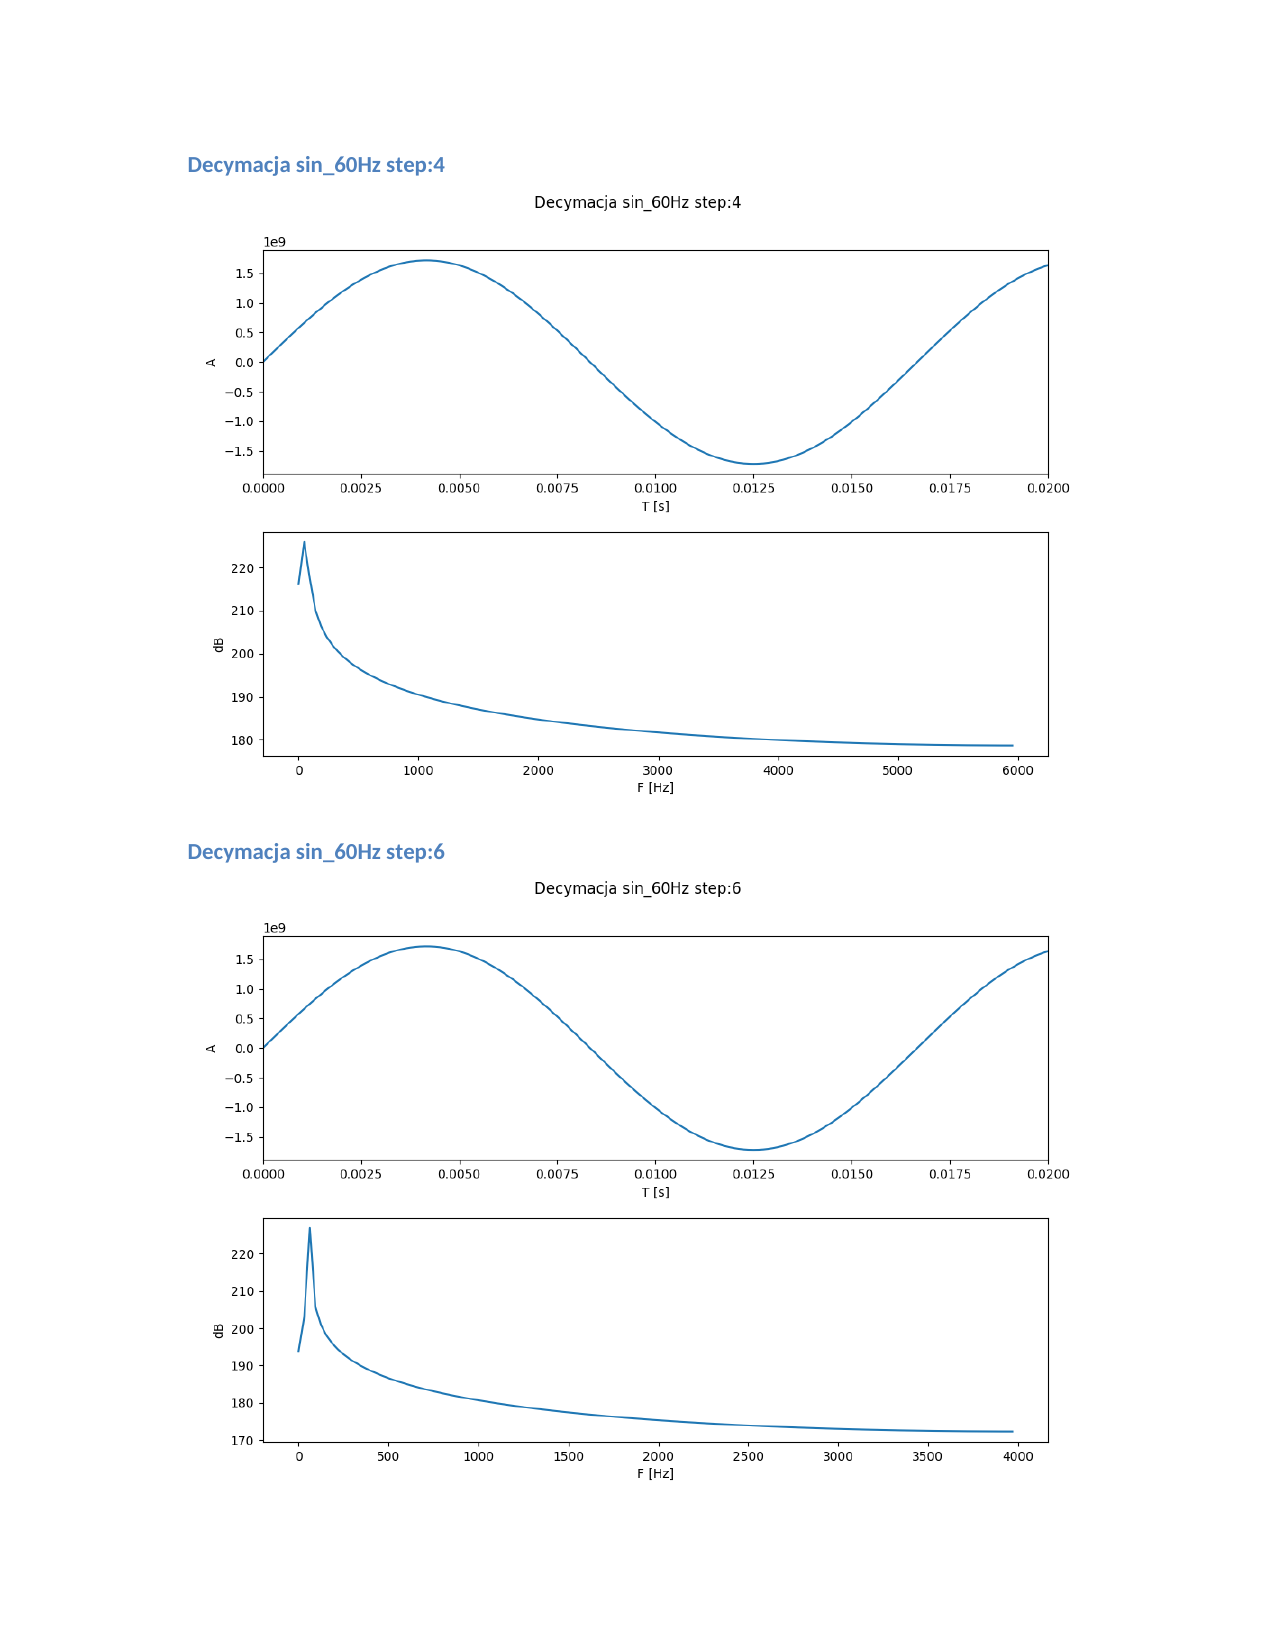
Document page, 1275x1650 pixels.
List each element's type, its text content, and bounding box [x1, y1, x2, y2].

subtitle Decymacja sin_60Hz step:4 [187, 150, 1087, 178]
picture [187, 182, 1088, 813]
picture [187, 869, 1088, 1499]
subtitle Decymacja sin_60Hz step:6 [187, 837, 1087, 865]
